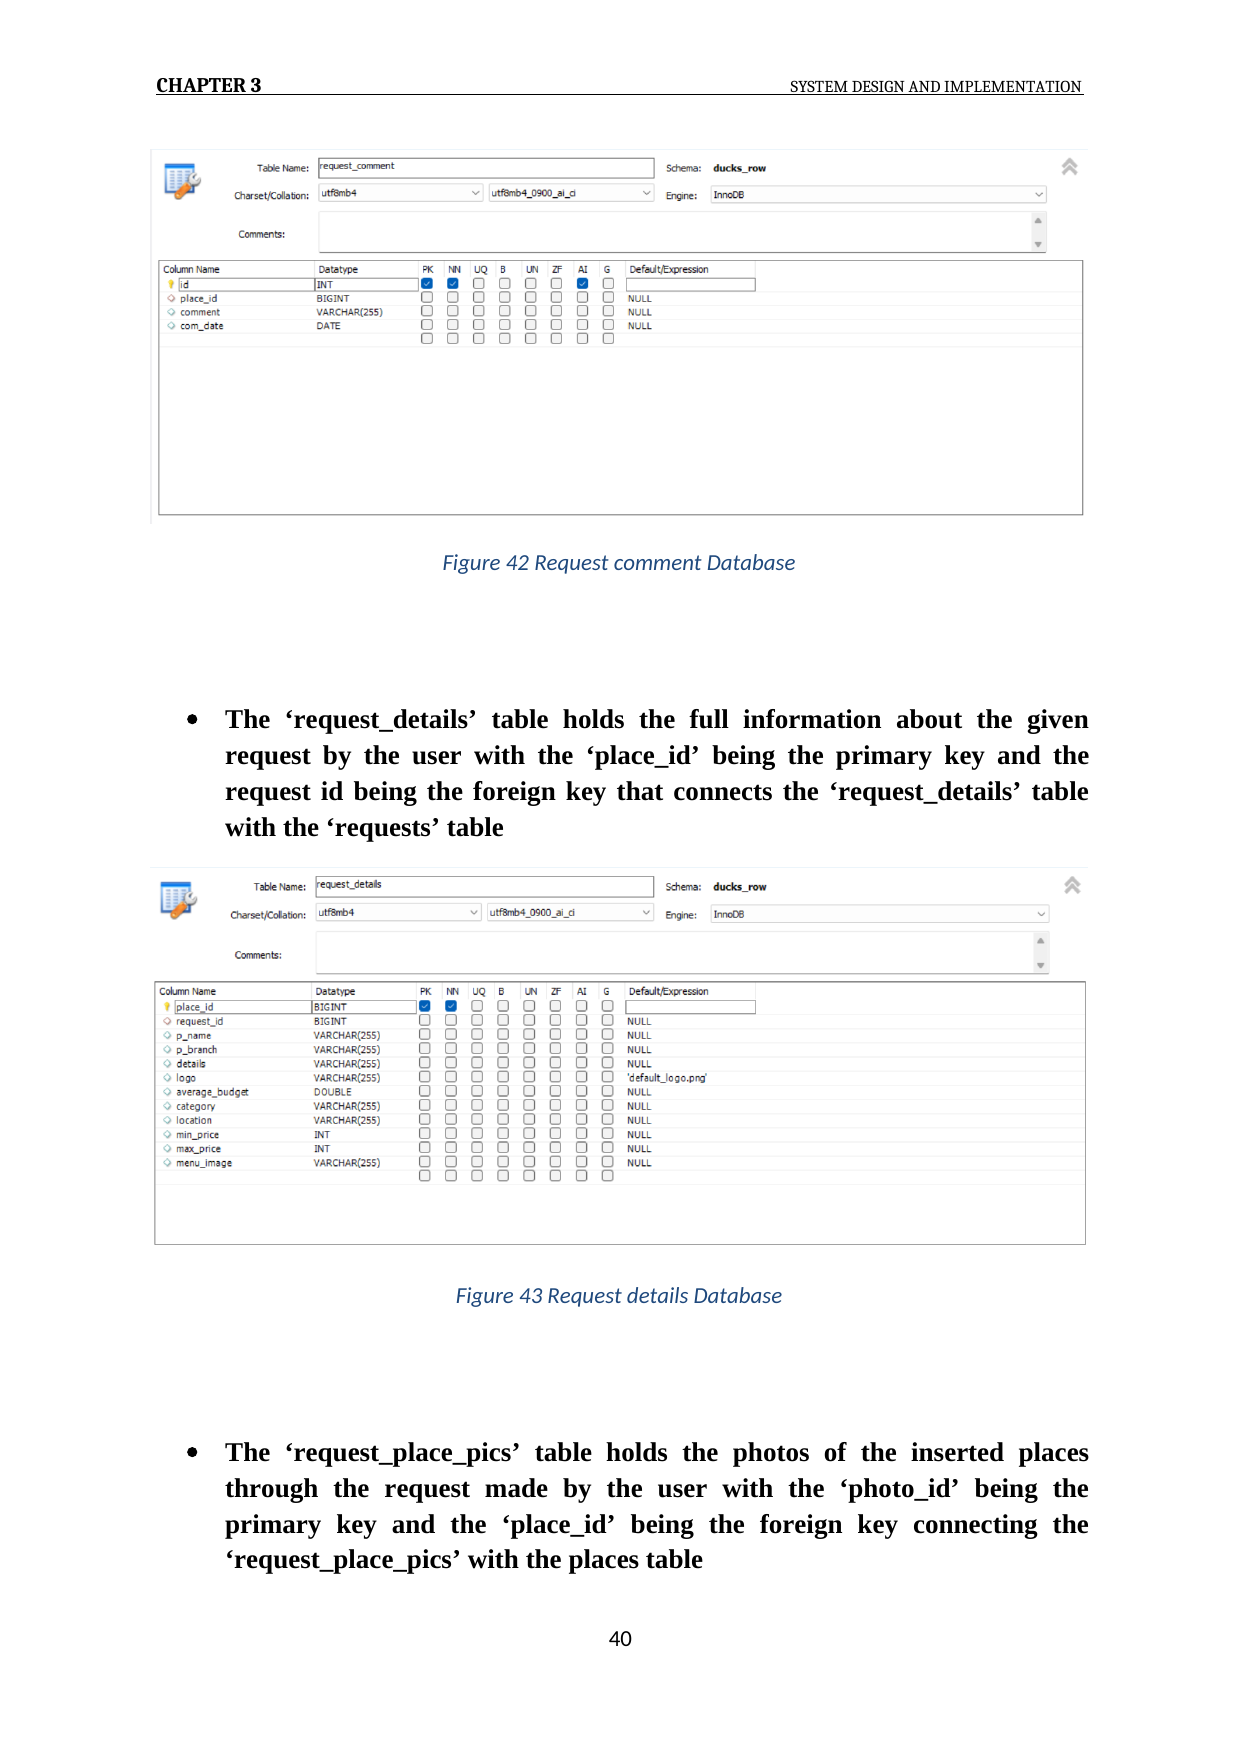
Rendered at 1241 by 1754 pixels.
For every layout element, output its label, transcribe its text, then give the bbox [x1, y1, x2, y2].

picture [150, 867, 1088, 1257]
picture [150, 149, 1088, 524]
list The ‘request_details’ table holds the full information about the given request by the user with the ‘place_id’ being the primary key and the request id being the foreign key that connects the ‘request_details’ table with the ‘requests’ table [187, 703, 1090, 842]
list The ‘request_place_pics’ table holds the photos of the inserted places through the request made by the user with the ‘photo_id’ being the primary key and the ‘place_id’ being the foreign key connecting the ‘request_place_pics’ with the places table [187, 1436, 1090, 1575]
text Figure 42 Request comment Database [150, 548, 1090, 577]
text Figure 43 Request details Database [150, 1281, 1090, 1309]
